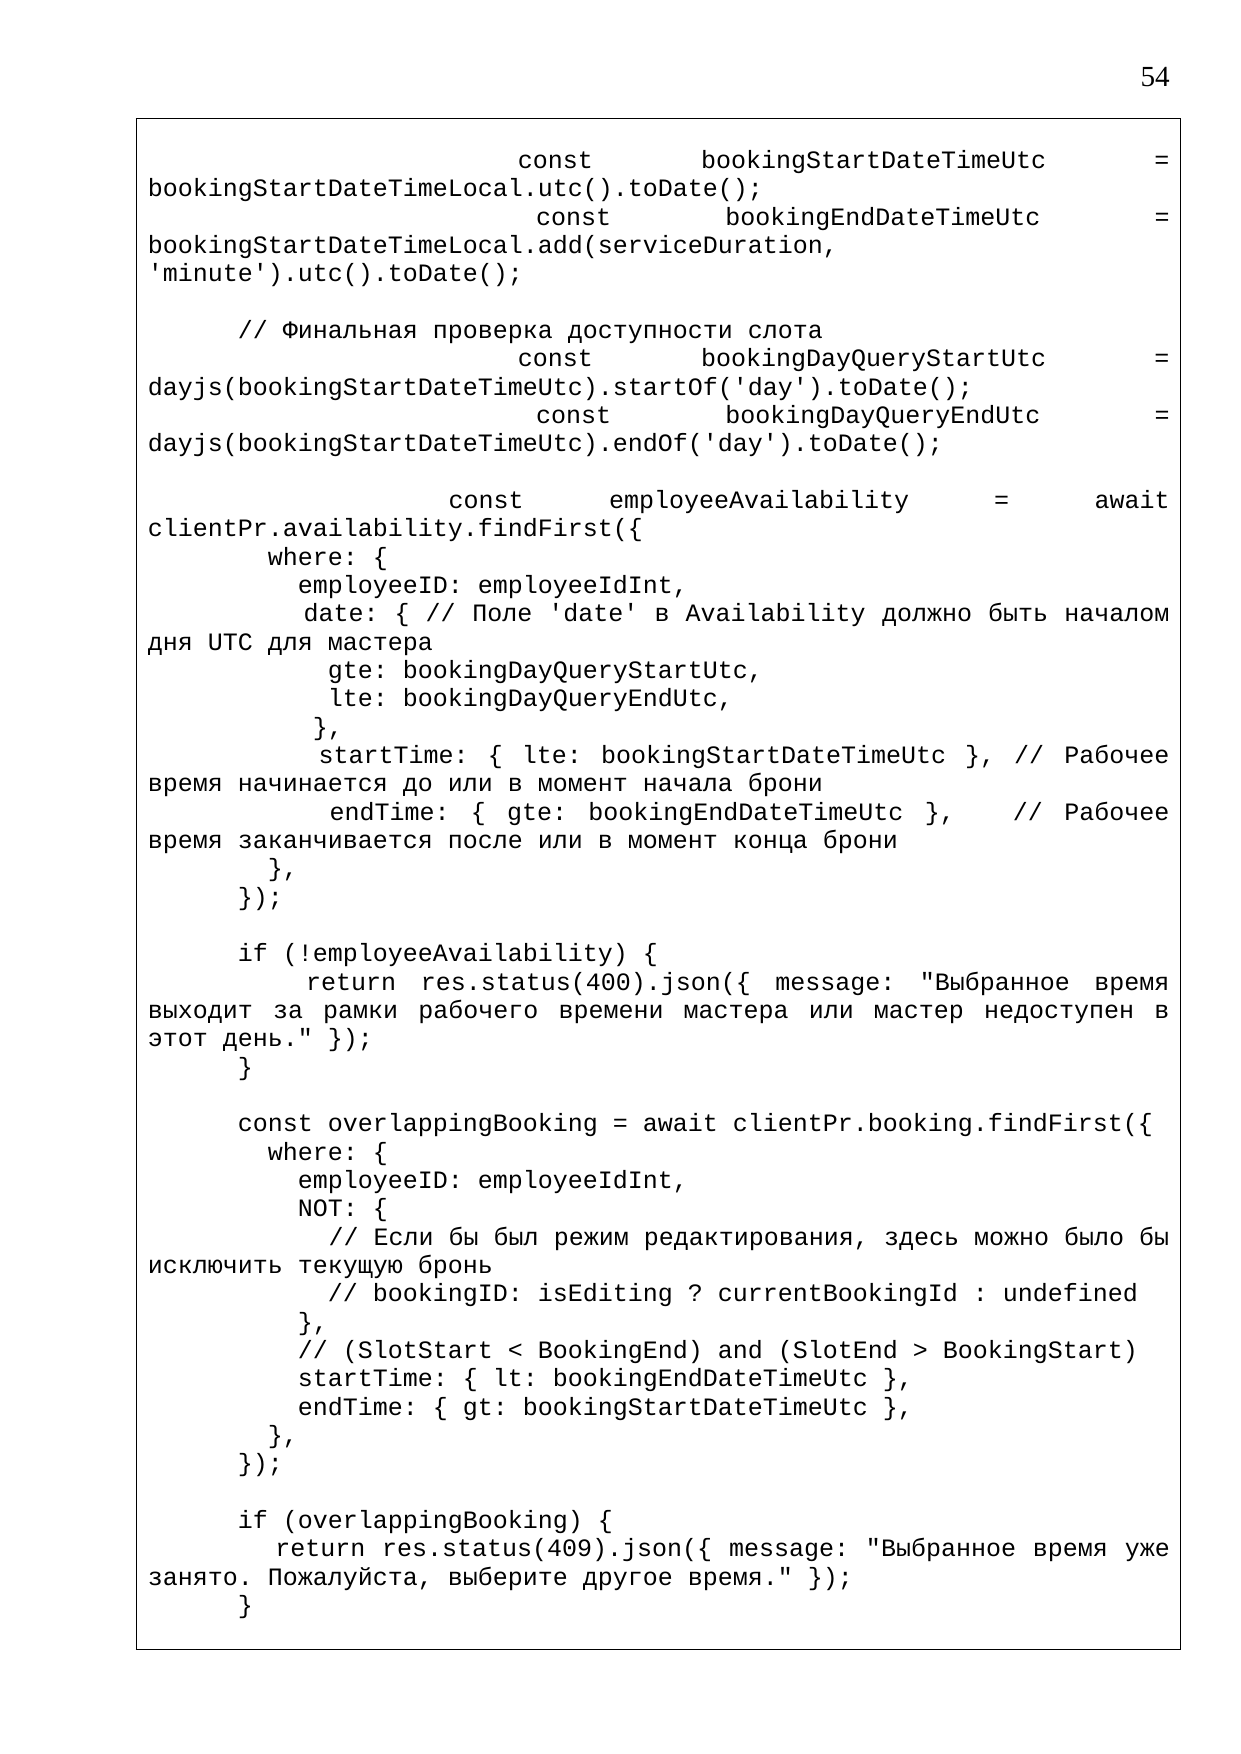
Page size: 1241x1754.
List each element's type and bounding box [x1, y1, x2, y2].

table_header [137, 119, 1180, 1649]
